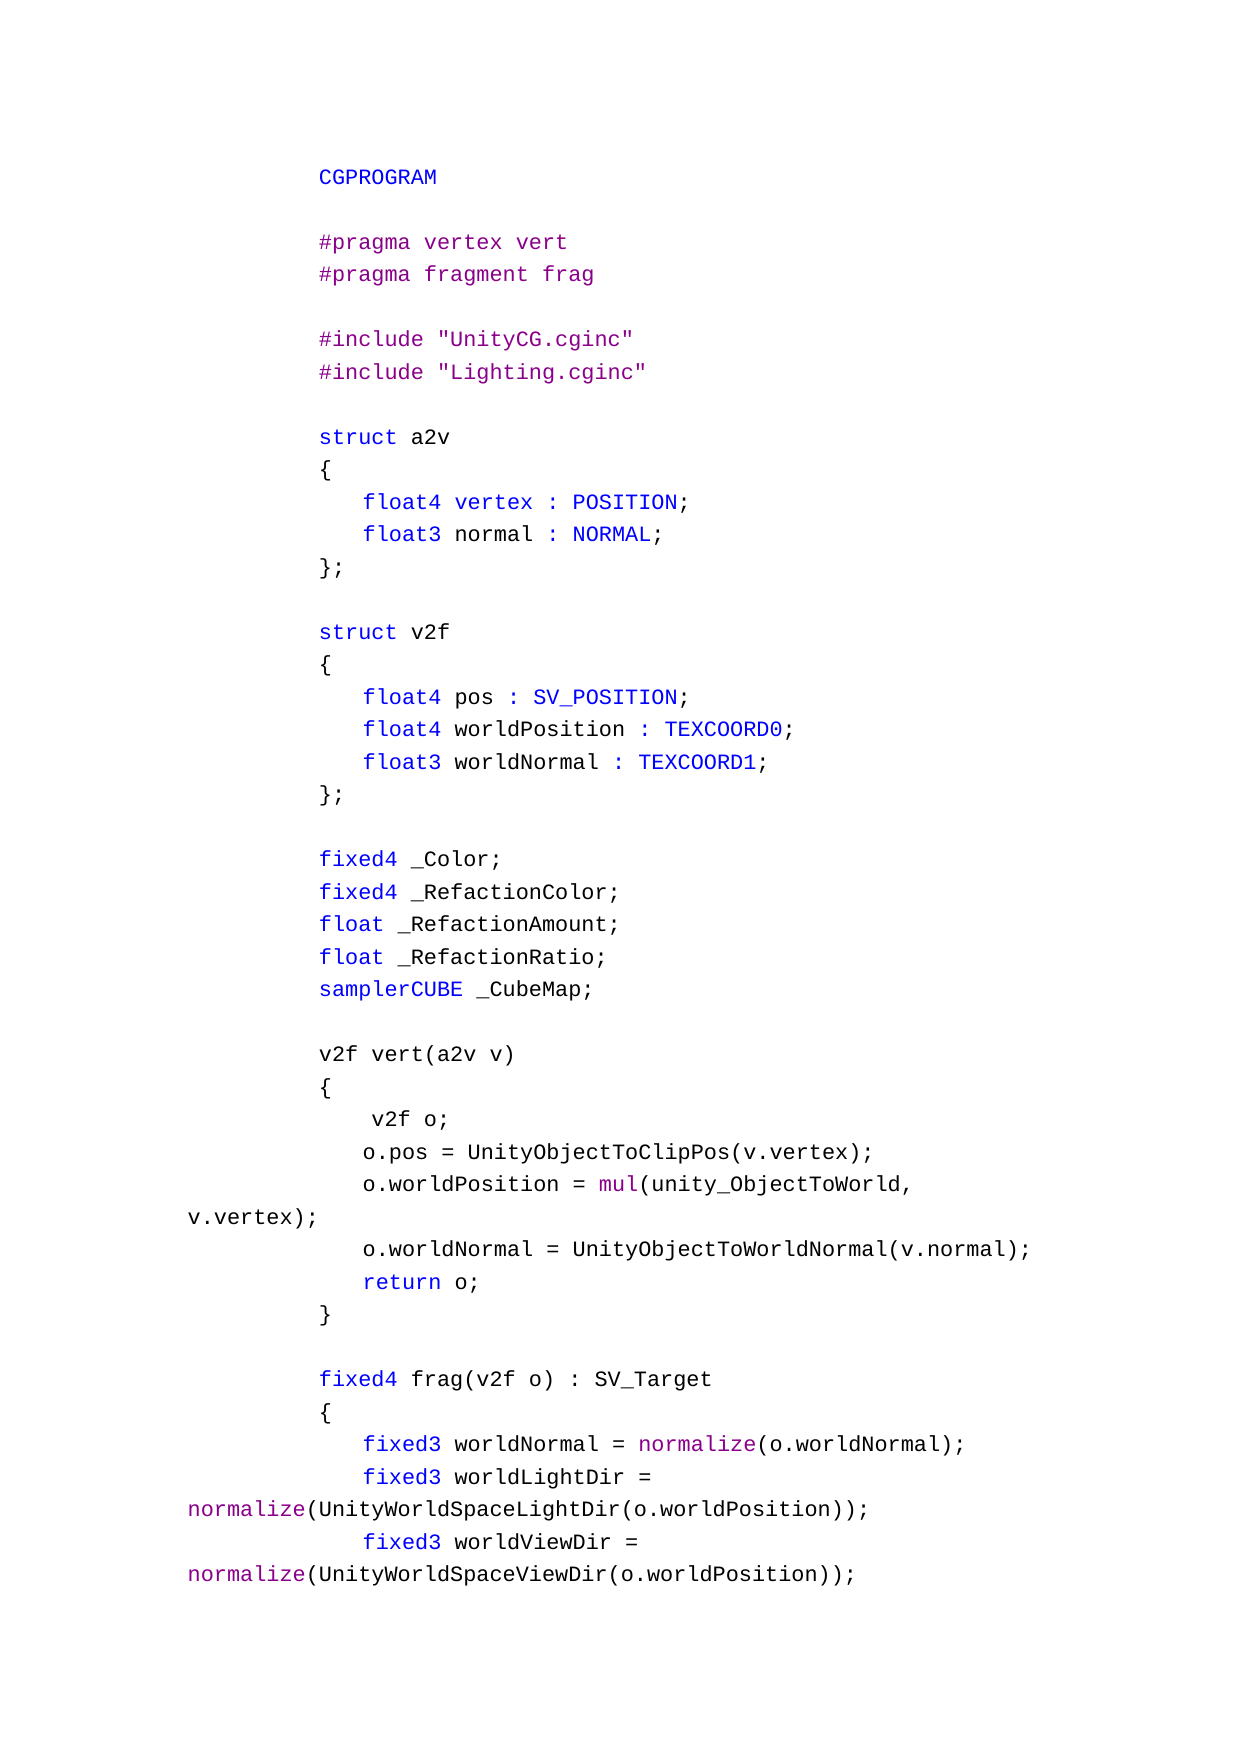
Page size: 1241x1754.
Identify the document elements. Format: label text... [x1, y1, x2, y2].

text { [187, 1397, 1053, 1429]
text fixed3 worldLightDir = normalize(UnityWorldSpaceLightDir(o.worldPosition)); [187, 1462, 1053, 1527]
text #pragma vertex vert [187, 227, 1053, 259]
text fixed4 _Color; [187, 844, 1053, 877]
text o.worldNormal = UnityObjectToWorldNormal(v.normal); [187, 1234, 1053, 1267]
text o.pos = UnityObjectToClipPos(v.vertex); [187, 1137, 1053, 1169]
text #include "UnityCG.cginc" [187, 324, 1053, 357]
text #include "Lighting.cginc" [187, 357, 1053, 389]
text }; [187, 779, 1053, 812]
text } [187, 1299, 1053, 1332]
text fixed4 frag(v2f o) : SV_Target [187, 1364, 1053, 1397]
text float4 vertex : POSITION; [187, 487, 1053, 519]
text fixed3 worldViewDir = normalize(UnityWorldSpaceViewDir(o.worldPosition)); [187, 1527, 1053, 1592]
text o.worldPosition = mul(unity_ObjectToWorld, v.vertex); [187, 1169, 1053, 1234]
text { [187, 649, 1053, 682]
text }; [187, 552, 1053, 584]
text float3 worldNormal : TEXCOORD1; [187, 747, 1053, 779]
text return o; [187, 1267, 1053, 1299]
text samplerCUBE _CubeMap; [187, 974, 1053, 1007]
text { [187, 1072, 1053, 1104]
text float4 worldPosition : TEXCOORD0; [187, 714, 1053, 747]
text v2f vert(a2v v) [187, 1039, 1053, 1072]
text { [187, 454, 1053, 487]
text float4 pos : SV_POSITION; [187, 682, 1053, 714]
text float _RefactionRatio; [187, 942, 1053, 974]
text fixed4 _RefactionColor; [187, 877, 1053, 909]
text float3 normal : NORMAL; [187, 519, 1053, 552]
text struct a2v [187, 422, 1053, 454]
text #pragma fragment frag [187, 259, 1053, 292]
text v2f o; [187, 1104, 1053, 1137]
text fixed3 worldNormal = normalize(o.worldNormal); [187, 1429, 1053, 1462]
text float _RefactionAmount; [187, 909, 1053, 942]
text CGPROGRAM [187, 162, 1053, 194]
text struct v2f [187, 617, 1053, 649]
